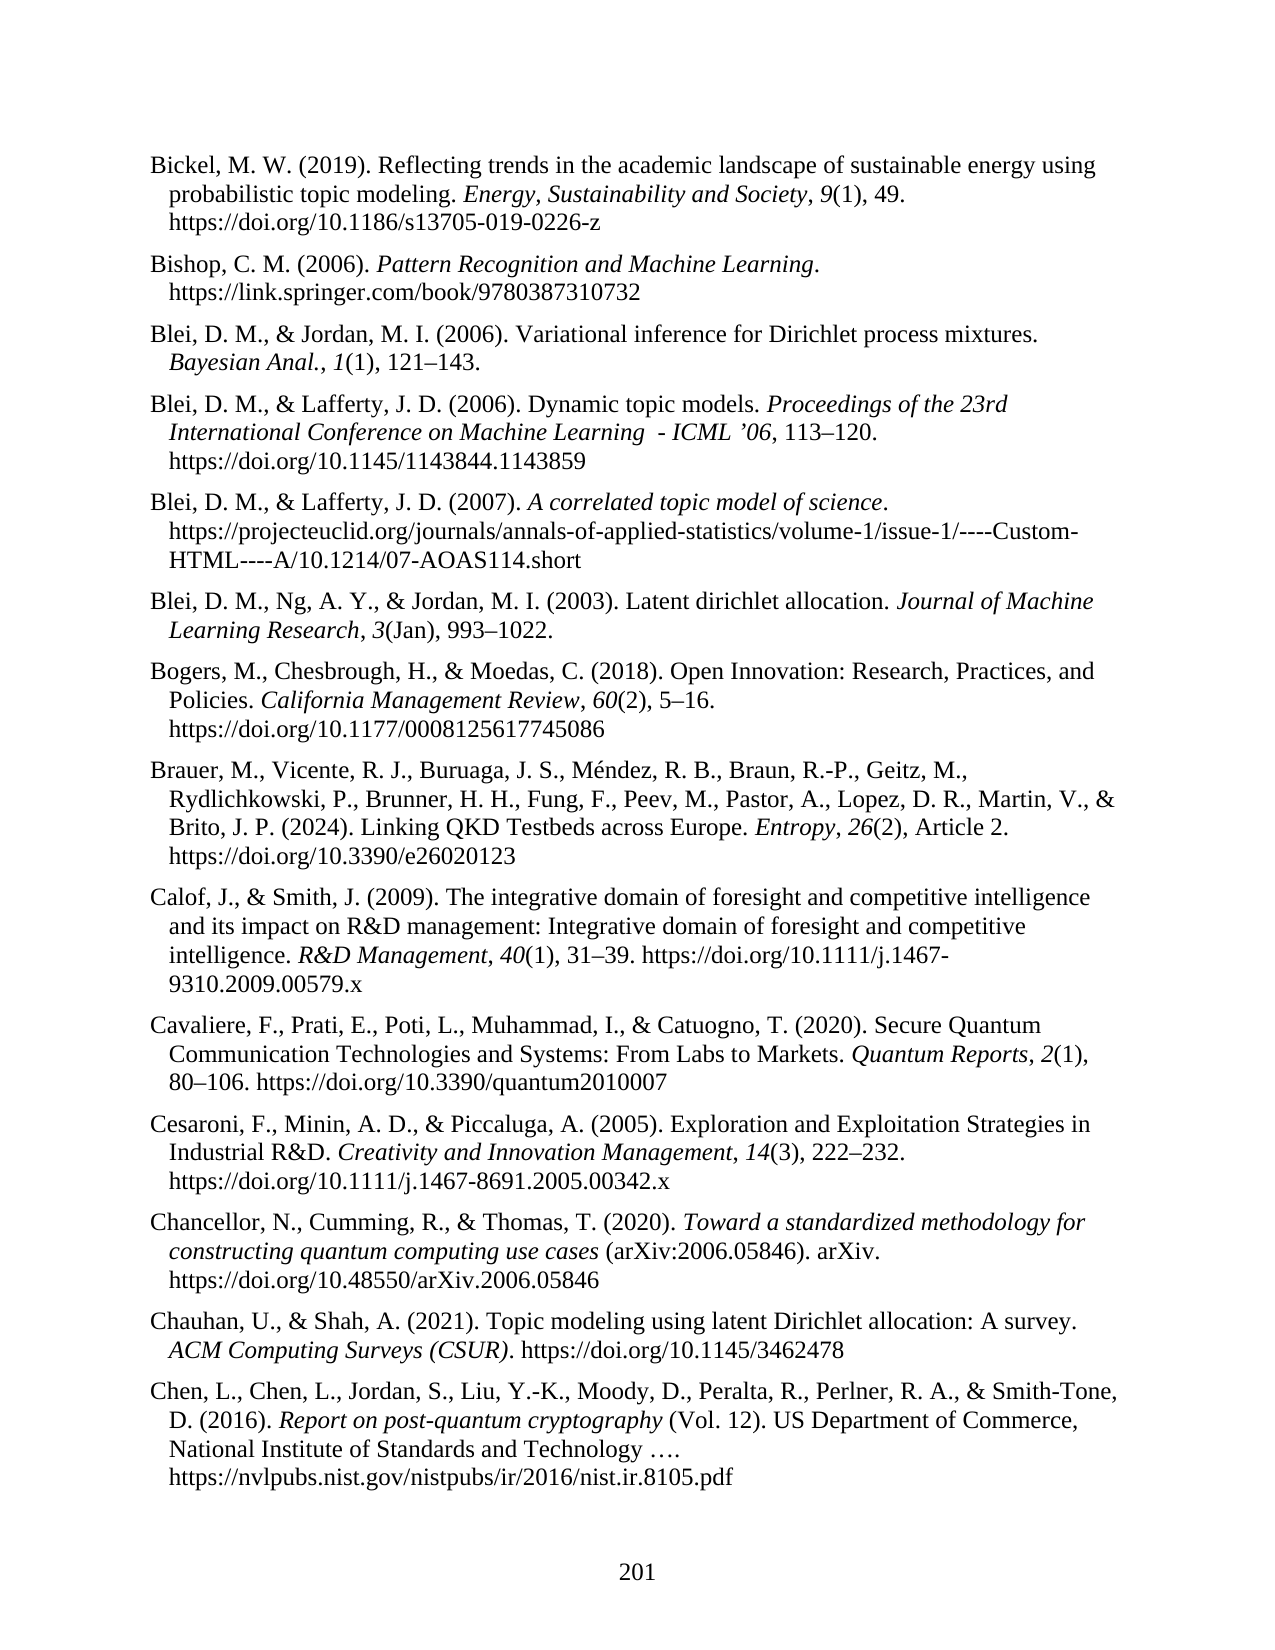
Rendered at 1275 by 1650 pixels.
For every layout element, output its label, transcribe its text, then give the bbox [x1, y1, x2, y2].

text Cesaroni, F., Minin, A. D., & Piccaluga, A. (2005). Exploration and Exploitation Strategies in Industrial R&D. Creativity and Innovation Management, 14(3), 222–232. https://doi.org/10.1111/j.1467-8691.2005.00342.x [150, 1109, 1125, 1195]
text Chen, L., Chen, L., Jordan, S., Liu, Y.-K., Moody, D., Peralta, R., Perlner, R. A., & Smith-Tone, D. (2016). Report on post-quantum cryptography (Vol. 12). US Department of Commerce, National Institute of Standards and Technology …. https://nvlpubs.nist.gov/nistpubs/ir/2016/nist.ir.8105.pdf [150, 1376, 1125, 1491]
text Blei, D. M., & Lafferty, J. D. (2007). A correlated topic model of science. https://projecteuclid.org/journals/annals-of-applied-statistics/volume-1/issue-1/----Custom-HTML----A/10.1214/07-AOAS114.short [150, 487, 1125, 574]
text Bogers, M., Chesbrough, H., & Moedas, C. (2018). Open Innovation: Research, Practices, and Policies. California Management Review, 60(2), 5–16. https://doi.org/10.1177/0008125617745086 [150, 656, 1125, 742]
text Blei, D. M., & Lafferty, J. D. (2006). Dynamic topic models. Proceedings of the 23rd International Conference on Machine Learning - ICML ’06, 113–120. https://doi.org/10.1145/1143844.1143859 [150, 389, 1125, 475]
text Bishop, C. M. (2006). Pattern Recognition and Machine Learning. https://link.springer.com/book/9780387310732 [150, 249, 1125, 306]
text Calof, J., & Smith, J. (2009). The integrative domain of foresight and competitive intelligence and its impact on R&D management: Integrative domain of foresight and competitive intelligence. R&D Management, 40(1), 31–39. https://doi.org/10.1111/j.1467-9310.2009.00579.x [150, 882, 1125, 997]
text Chauhan, U., & Shah, A. (2021). Topic modeling using latent Dirichlet allocation: A survey. ACM Computing Surveys (CSUR). https://doi.org/10.1145/3462478 [150, 1306, 1125, 1364]
text Chancellor, N., Cumming, R., & Thomas, T. (2020). Toward a standardized methodology for constructing quantum computing use cases (arXiv:2006.05846). arXiv. https://doi.org/10.48550/arXiv.2006.05846 [150, 1207, 1125, 1294]
text Brauer, M., Vicente, R. J., Buruaga, J. S., Méndez, R. B., Braun, R.-P., Geitz, M., Rydlichkowski, P., Brunner, H. H., Fung, F., Peev, M., Pastor, A., Lopez, D. R., Martin, V., & Brito, J. P. (2024). Linking QKD Testbeds across Europe. Entropy, 26(2), Article 2. https://doi.org/10.3390/e26020123 [150, 755, 1125, 870]
text Cavaliere, F., Prati, E., Poti, L., Muhammad, I., & Catuogno, T. (2020). Secure Quantum Communication Technologies and Systems: From Labs to Markets. Quantum Reports, 2(1), 80–106. https://doi.org/10.3390/quantum2010007 [150, 1010, 1125, 1096]
text Blei, D. M., Ng, A. Y., & Jordan, M. I. (2003). Latent dirichlet allocation. Journal of Machine Learning Research, 3(Jan), 993–1022. [150, 586, 1125, 644]
text Bickel, M. W. (2019). Reflecting trends in the academic landscape of sustainable energy using probabilistic topic modeling. Energy, Sustainability and Society, 9(1), 49. https://doi.org/10.1186/s13705-019-0226-z [150, 150, 1125, 236]
text Blei, D. M., & Jordan, M. I. (2006). Variational inference for Dirichlet process mixtures. Bayesian Anal., 1(1), 121–143. [150, 319, 1125, 376]
